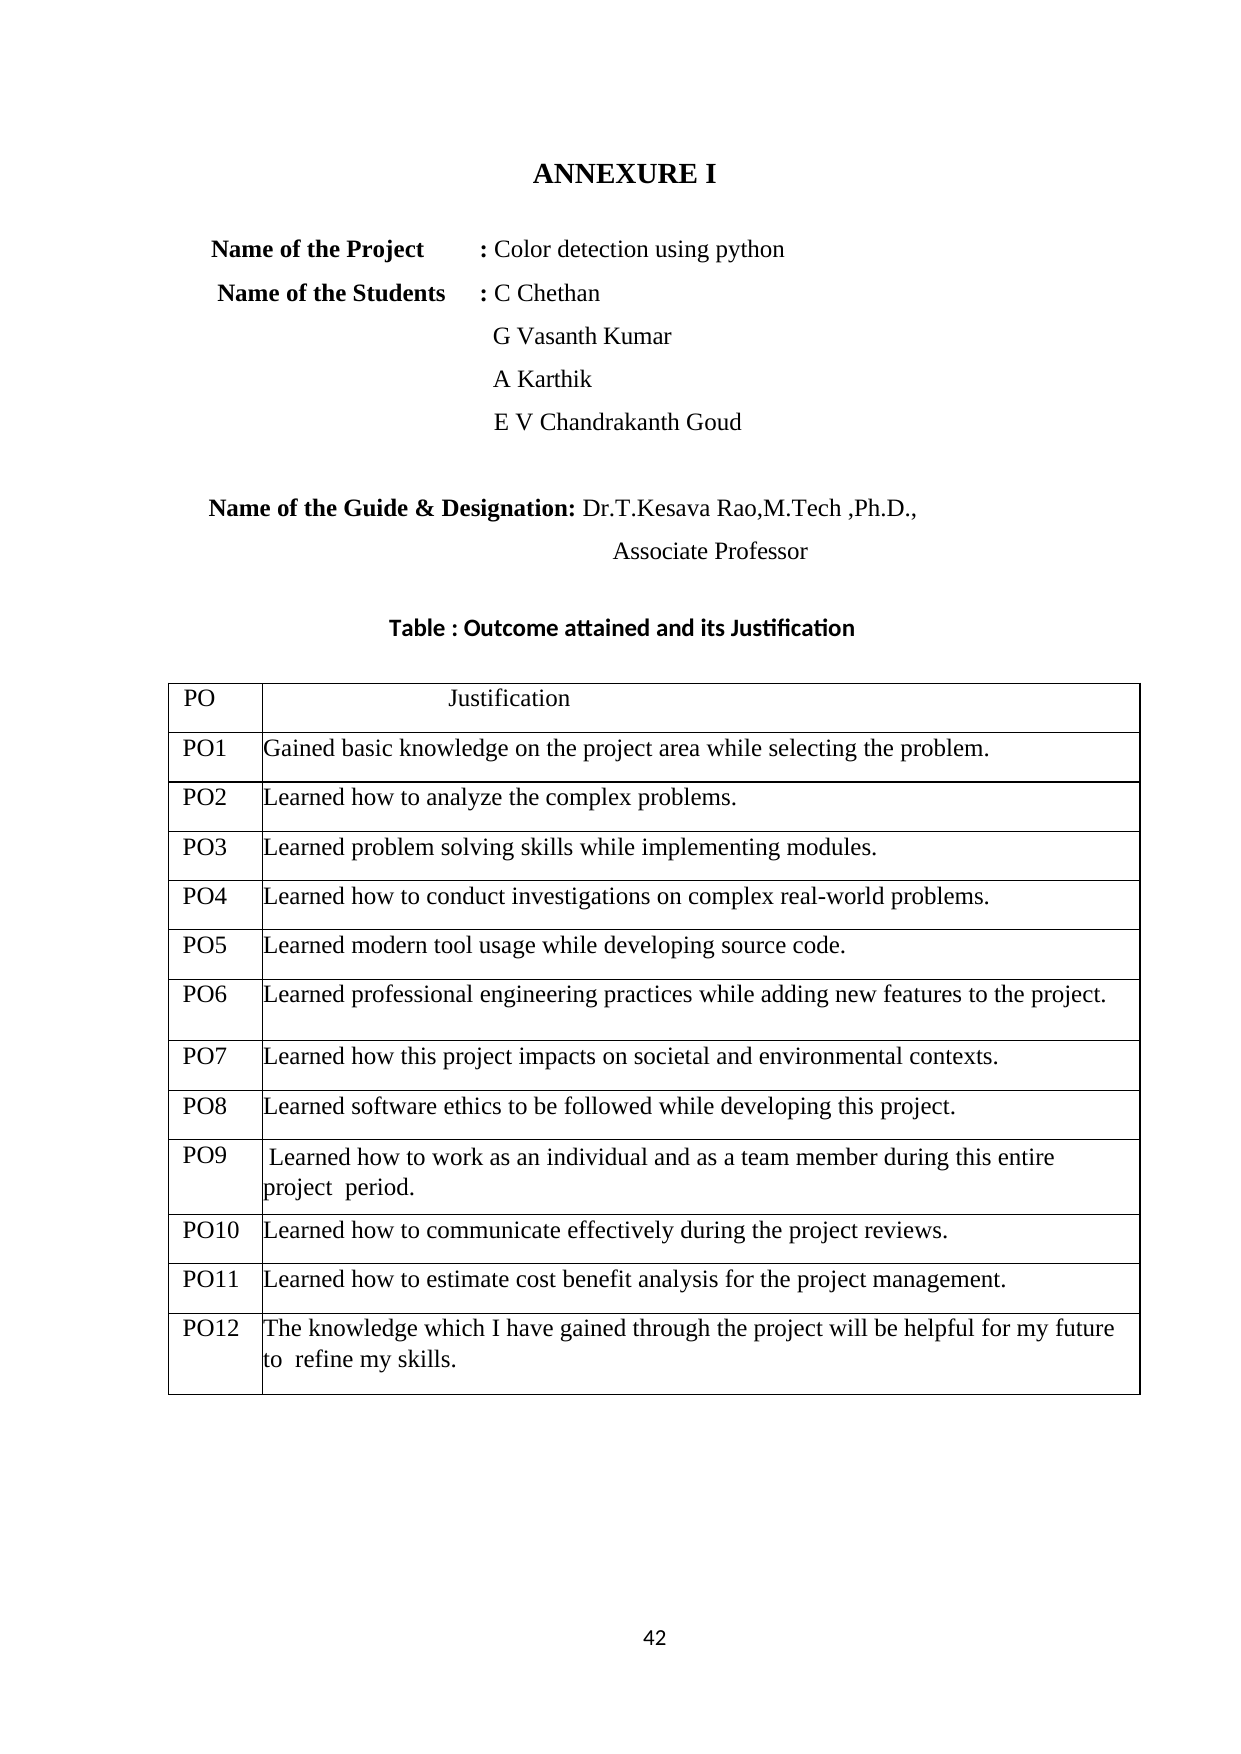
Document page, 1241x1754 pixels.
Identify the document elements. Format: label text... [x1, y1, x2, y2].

table_cell Learned professional engineering practices while adding new features to the project. [263, 980, 1139, 1040]
table_cell Learned problem solving skills while implementing modules. [263, 832, 1139, 880]
table_header Justification [263, 684, 1139, 732]
table_cell Learned how to work as an individual and as a team member during this entire project period. [263, 1140, 1139, 1214]
table_cell The knowledge which I have gained through the project will be helpful for my future to refine my skills. [263, 1314, 1139, 1394]
table_cell Learned software ethics to be followed while developing this project. [263, 1091, 1139, 1139]
table_cell PO2 [169, 783, 262, 831]
table_cell PO8 [169, 1091, 262, 1139]
table_cell PO11 [169, 1264, 262, 1312]
text Name of the Guide & Designation: Dr.T.Kesava Rao,M.Tech ,Ph.D., [208, 493, 1153, 522]
table_cell Learned how this project impacts on societal and environmental contexts. [263, 1041, 1139, 1090]
text Name of the Students : C Chethan [208, 278, 1153, 306]
text ANNEXURE I [526, 156, 1153, 190]
table_cell PO4 [169, 881, 262, 929]
text Table : Outcome attained and its Justification [389, 612, 1153, 643]
table_cell Gained basic knowledge on the project area while selecting the problem. [263, 733, 1139, 781]
table_cell Learned modern tool usage while developing source code. [263, 930, 1139, 978]
table_cell PO3 [169, 832, 262, 880]
text A Karthik [381, 364, 1153, 393]
text E V Chandrakanth Goud [456, 407, 1153, 436]
table_cell PO6 [169, 980, 262, 1040]
text Name of the Project : Color detection using python [208, 234, 1153, 263]
table_cell Learned how to communicate effectively during the project reviews. [263, 1215, 1139, 1263]
table_cell PO12 [169, 1314, 262, 1394]
table_cell Learned how to estimate cost benefit analysis for the project management. [263, 1264, 1139, 1312]
text G Vasanth Kumar [456, 321, 1153, 349]
table_cell PO9 [169, 1140, 262, 1214]
table_cell Learned how to conduct investigations on complex real-world problems. [263, 881, 1139, 929]
table_cell PO1 [169, 733, 262, 781]
table_cell PO10 [169, 1215, 262, 1263]
table_cell PO7 [169, 1041, 262, 1090]
table_cell PO5 [169, 930, 262, 978]
table_cell Learned how to analyze the complex problems. [263, 783, 1139, 831]
text Associate Professor [583, 536, 1153, 565]
table_header PO [169, 684, 262, 732]
